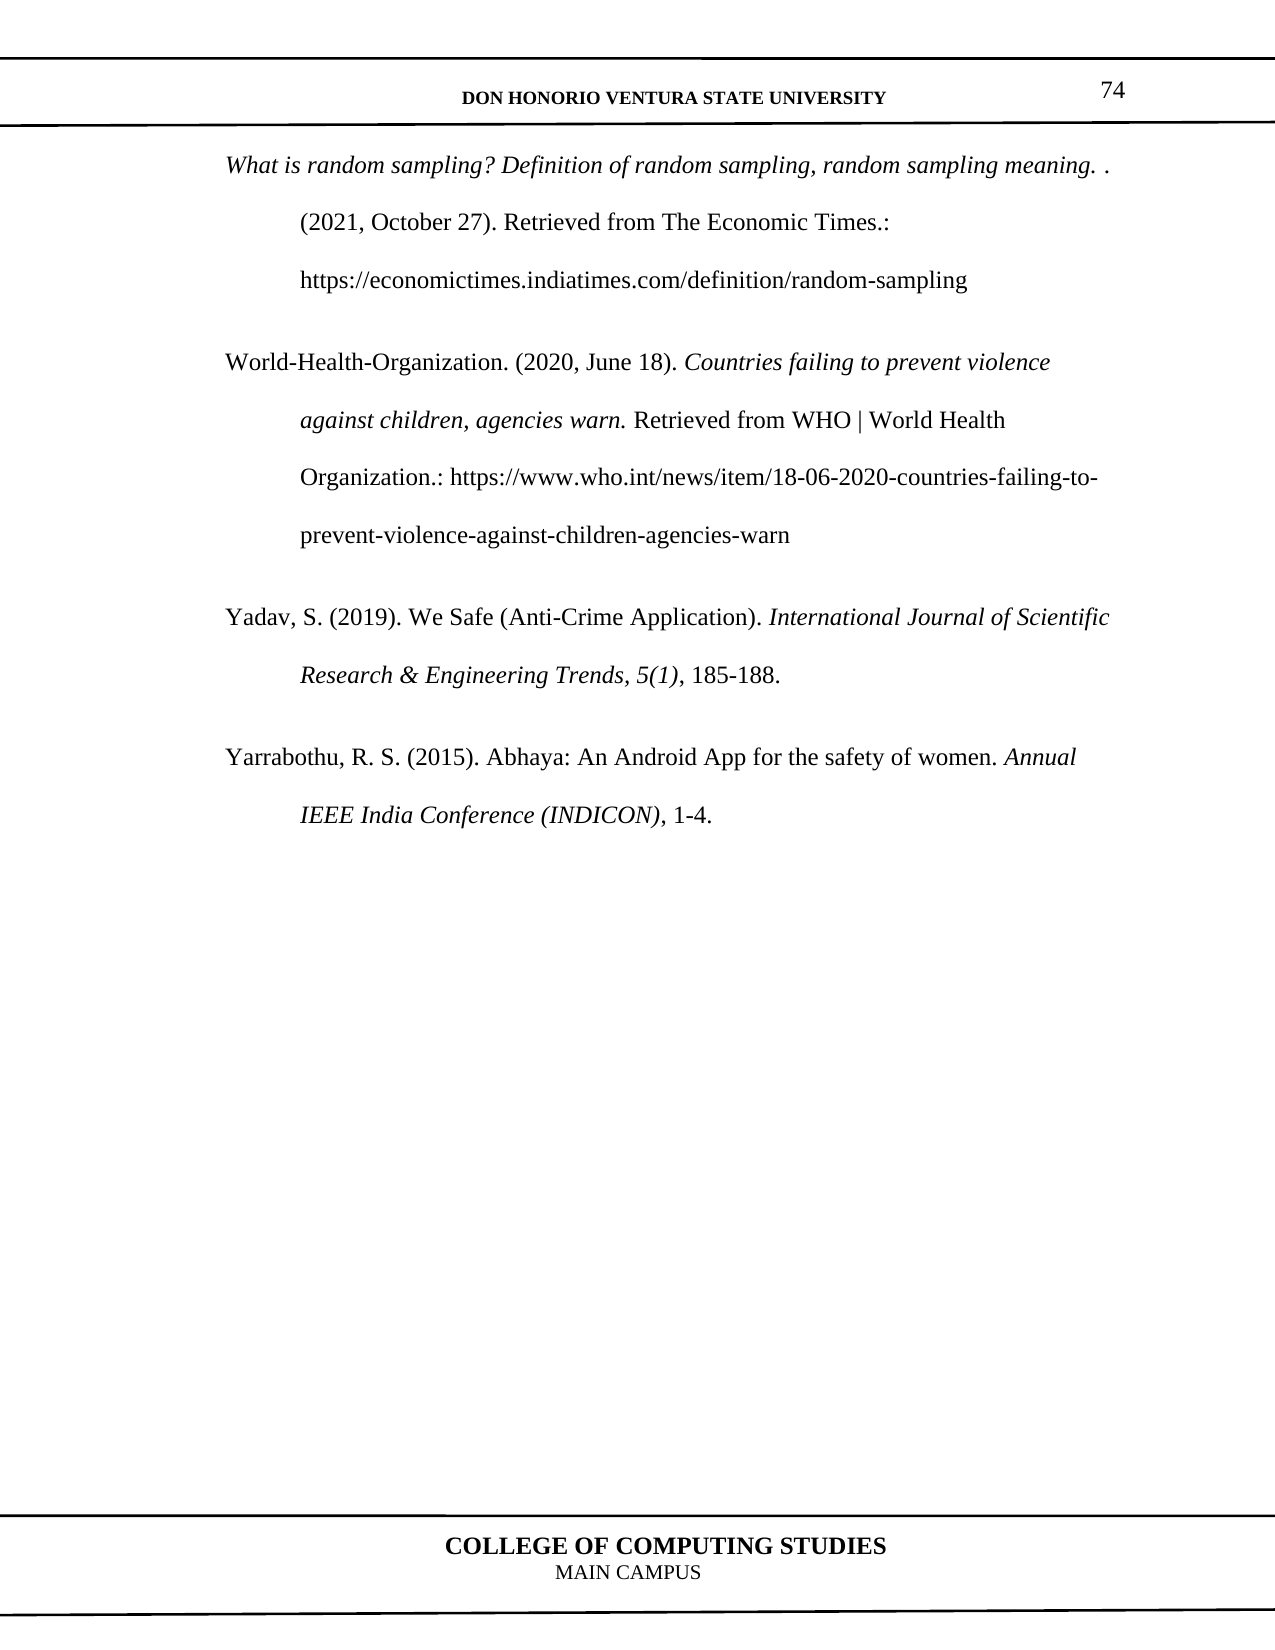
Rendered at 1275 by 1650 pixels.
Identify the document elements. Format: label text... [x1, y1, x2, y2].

text World-Health-Organization. (2020, June 18). Countries failing to prevent violence against children, agencies warn. Retrieved from WHO | World Health Organization.: https://www.who.int/news/item/18-06-2020-countries-failing-to-prevent-violence-against-children-agencies-warn [225, 347, 1125, 549]
text What is random sampling? Definition of random sampling, random sampling meaning. . (2021, October 27). Retrieved from The Economic Times.: https://economictimes.indiatimes.com/definition/random-sampling [225, 150, 1125, 294]
text Yarrabothu, R. S. (2015). Abhaya: An Android App for the safety of women. Annual IEEE India Conference (INDICON), 1-4. [225, 742, 1125, 829]
text Yadav, S. (2019). We Safe (Anti-Crime Application). International Journal of Scientific Research & Engineering Trends, 5(1), 185-188. [225, 602, 1125, 689]
